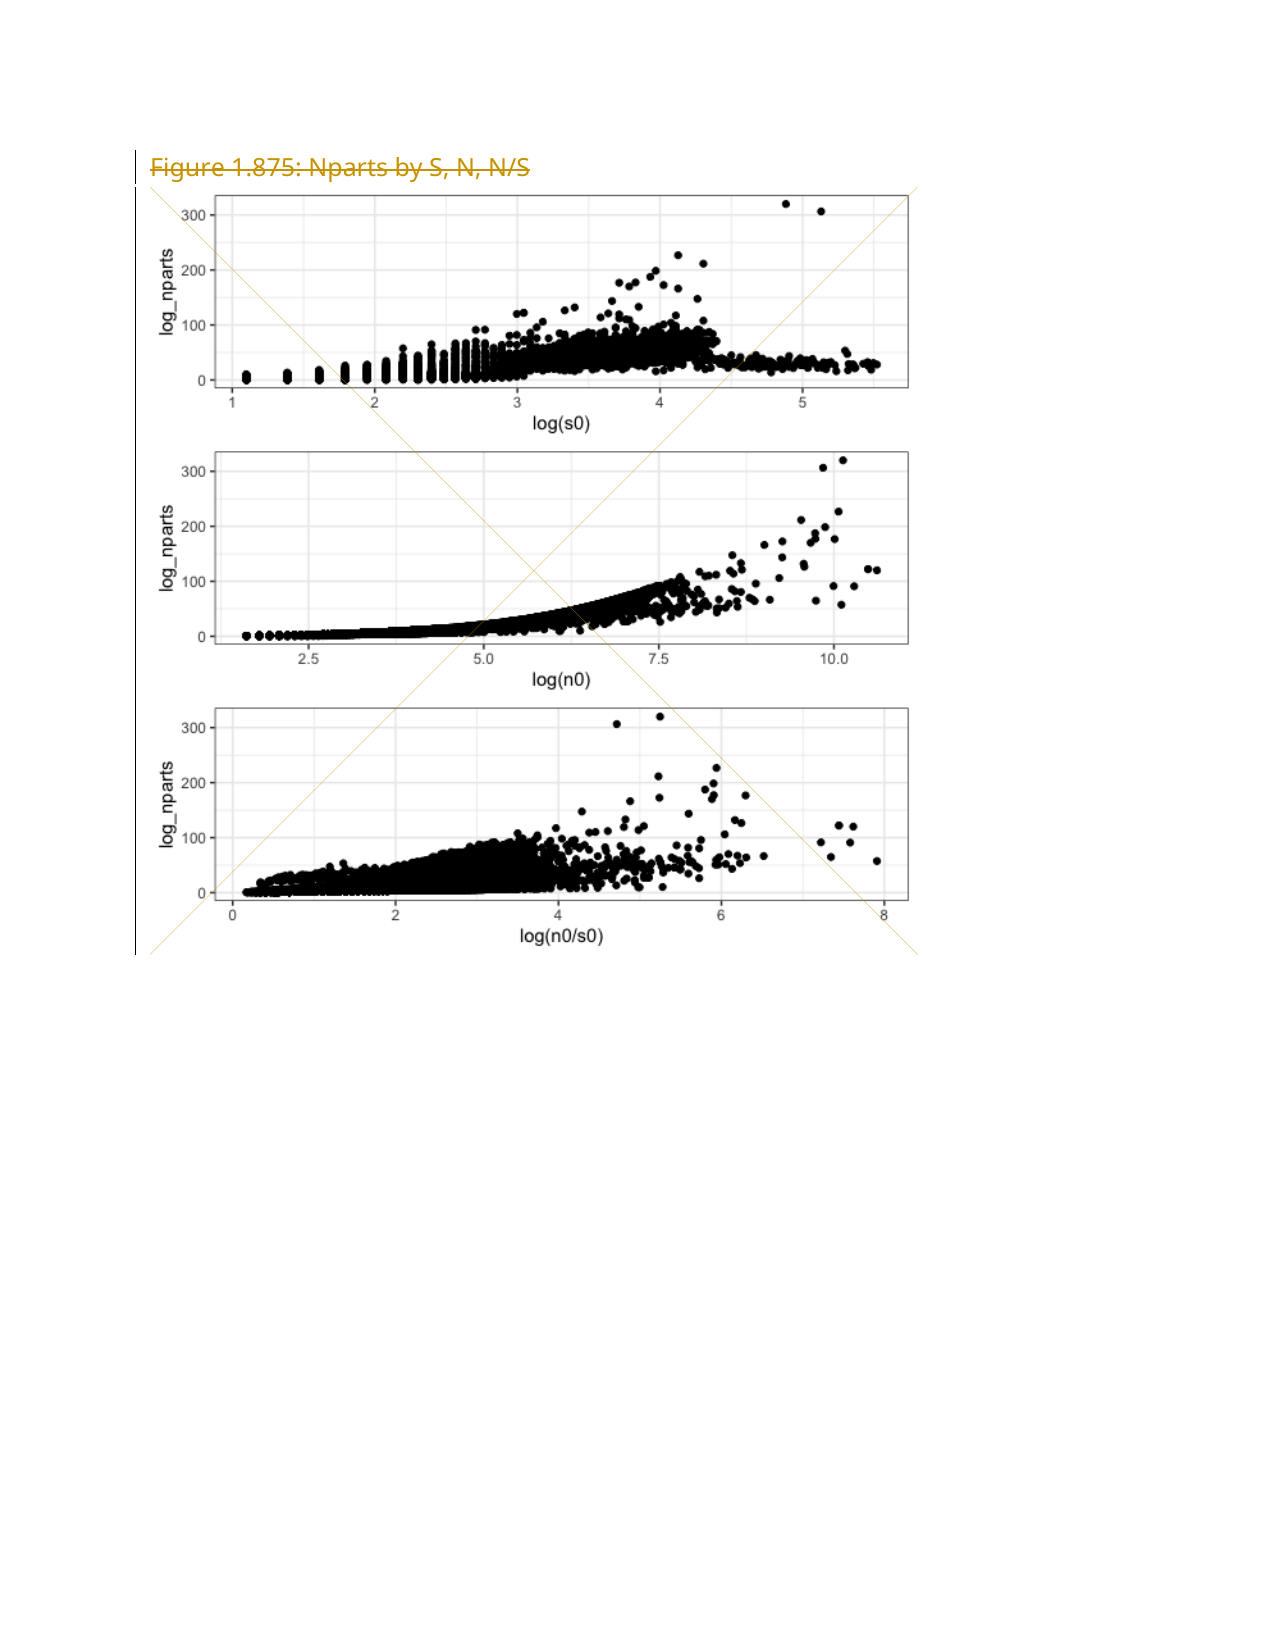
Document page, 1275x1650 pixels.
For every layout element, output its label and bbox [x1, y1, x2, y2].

picture [151, 186, 917, 569]
picture [150, 188, 533, 953]
picture [151, 572, 917, 955]
picture [535, 188, 918, 953]
